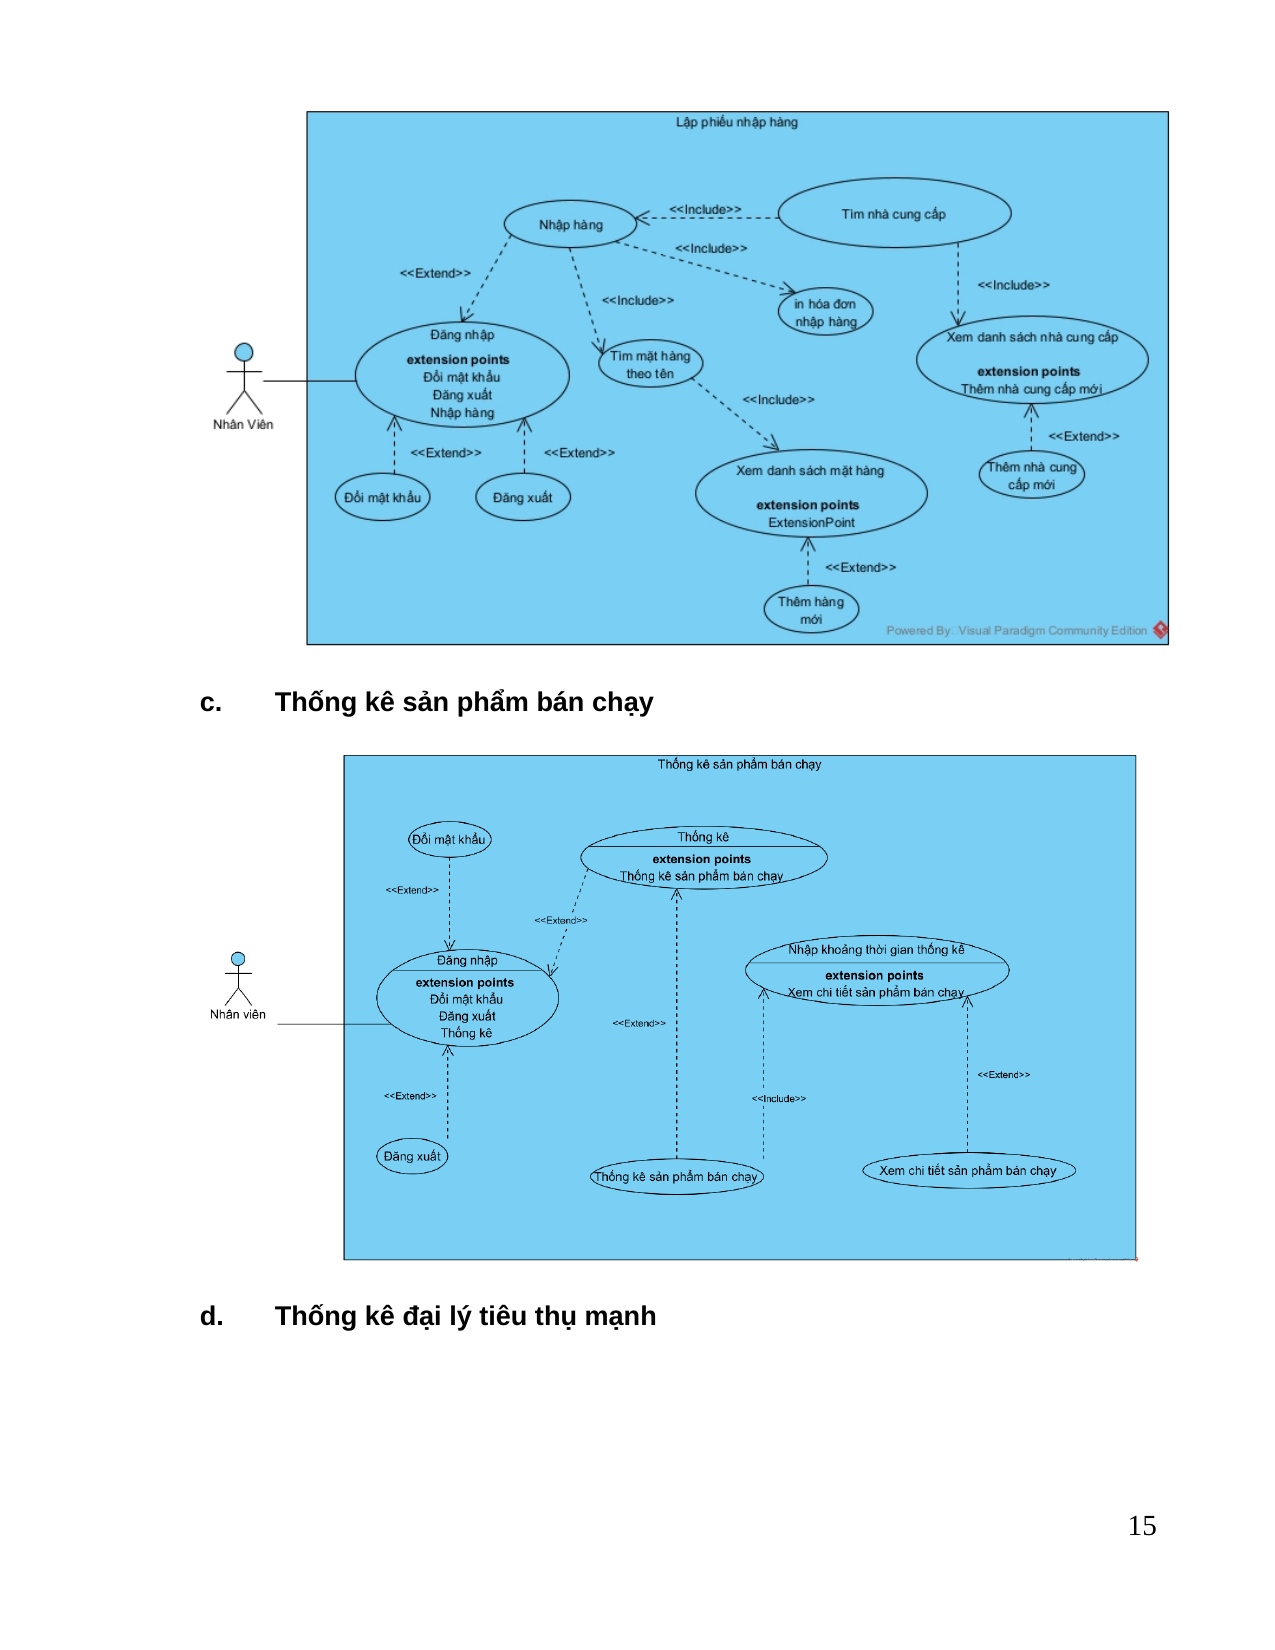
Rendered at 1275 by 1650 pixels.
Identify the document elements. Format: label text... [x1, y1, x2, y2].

picture [199, 111, 1175, 650]
picture [199, 753, 1140, 1264]
list Thống kê sản phẩm bán chạy [199, 686, 1156, 717]
list Thống kê đại lý tiêu thụ mạnh [199, 1299, 1156, 1331]
